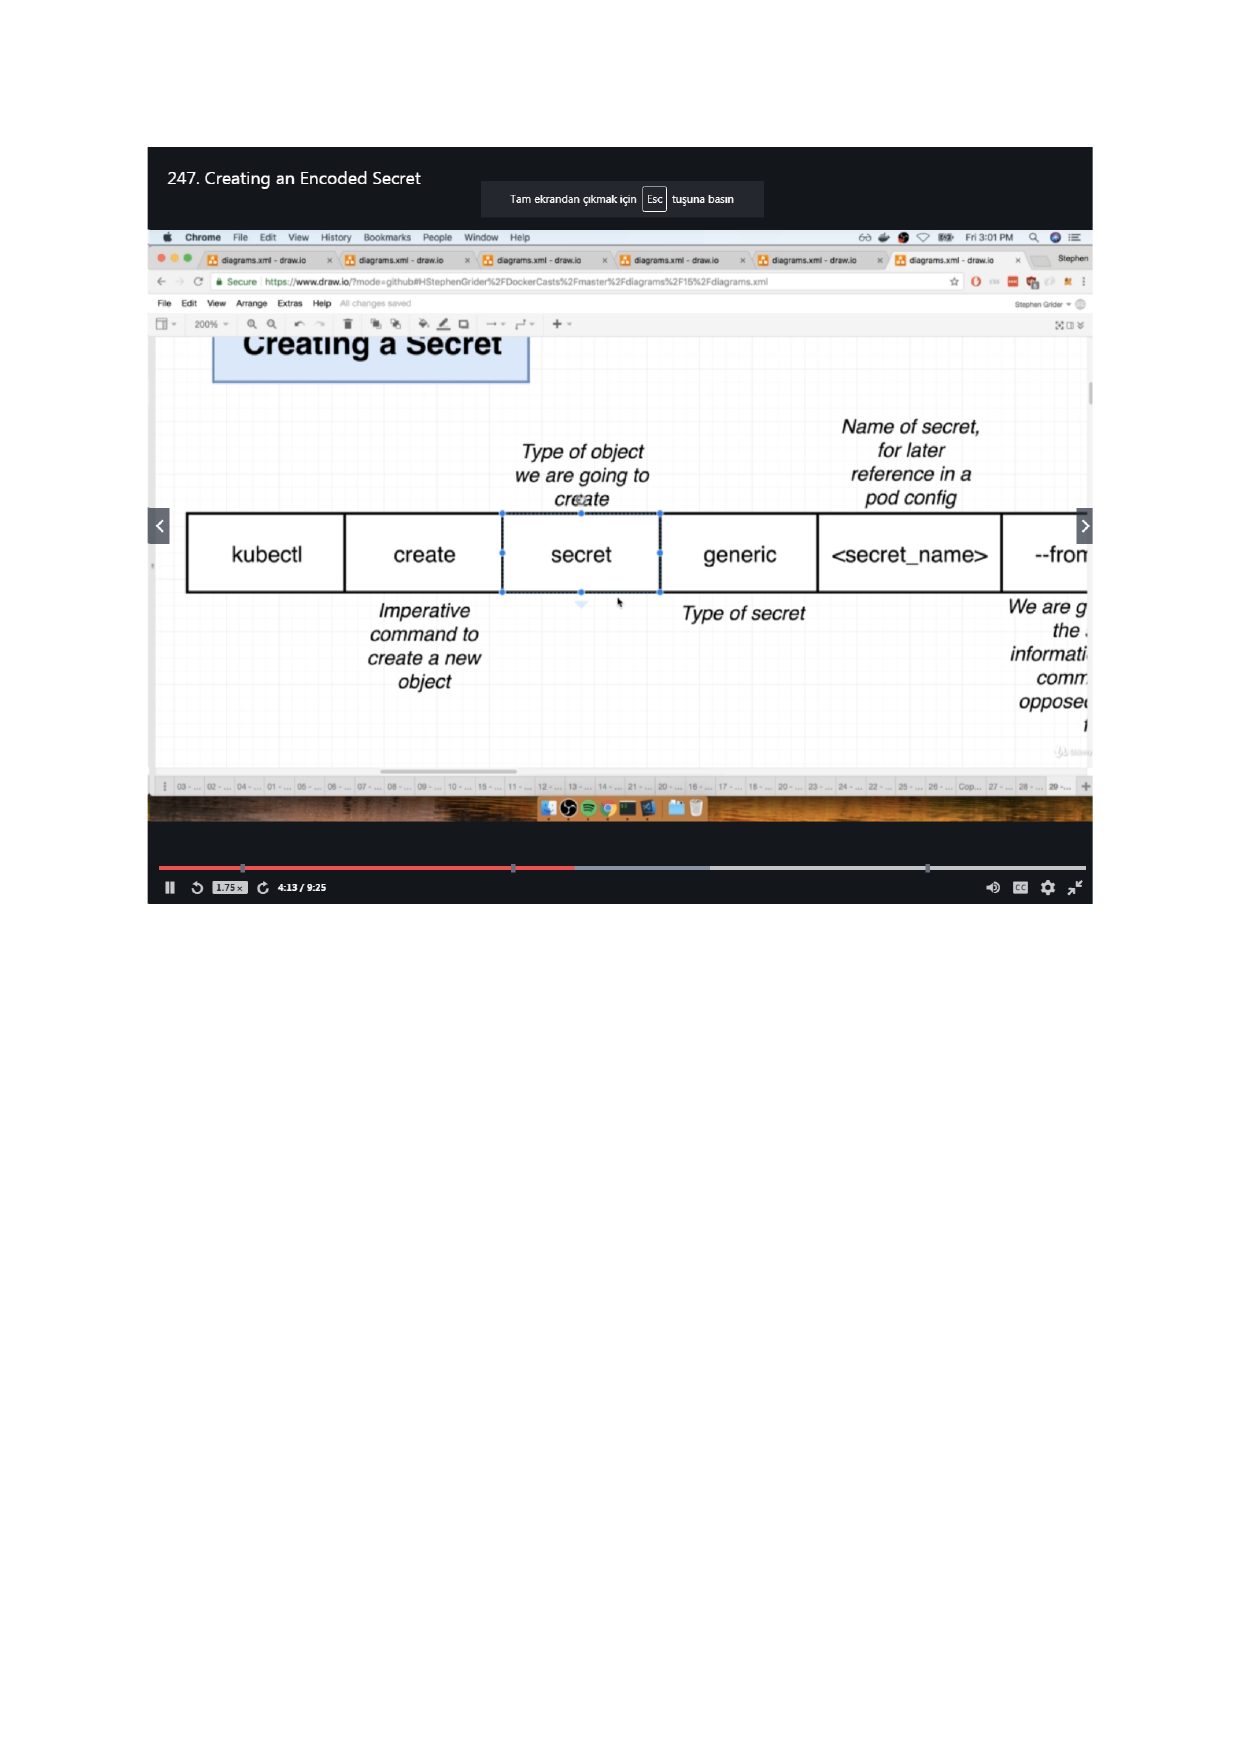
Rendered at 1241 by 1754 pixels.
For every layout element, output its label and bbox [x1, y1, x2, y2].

picture [147, 147, 1093, 904]
